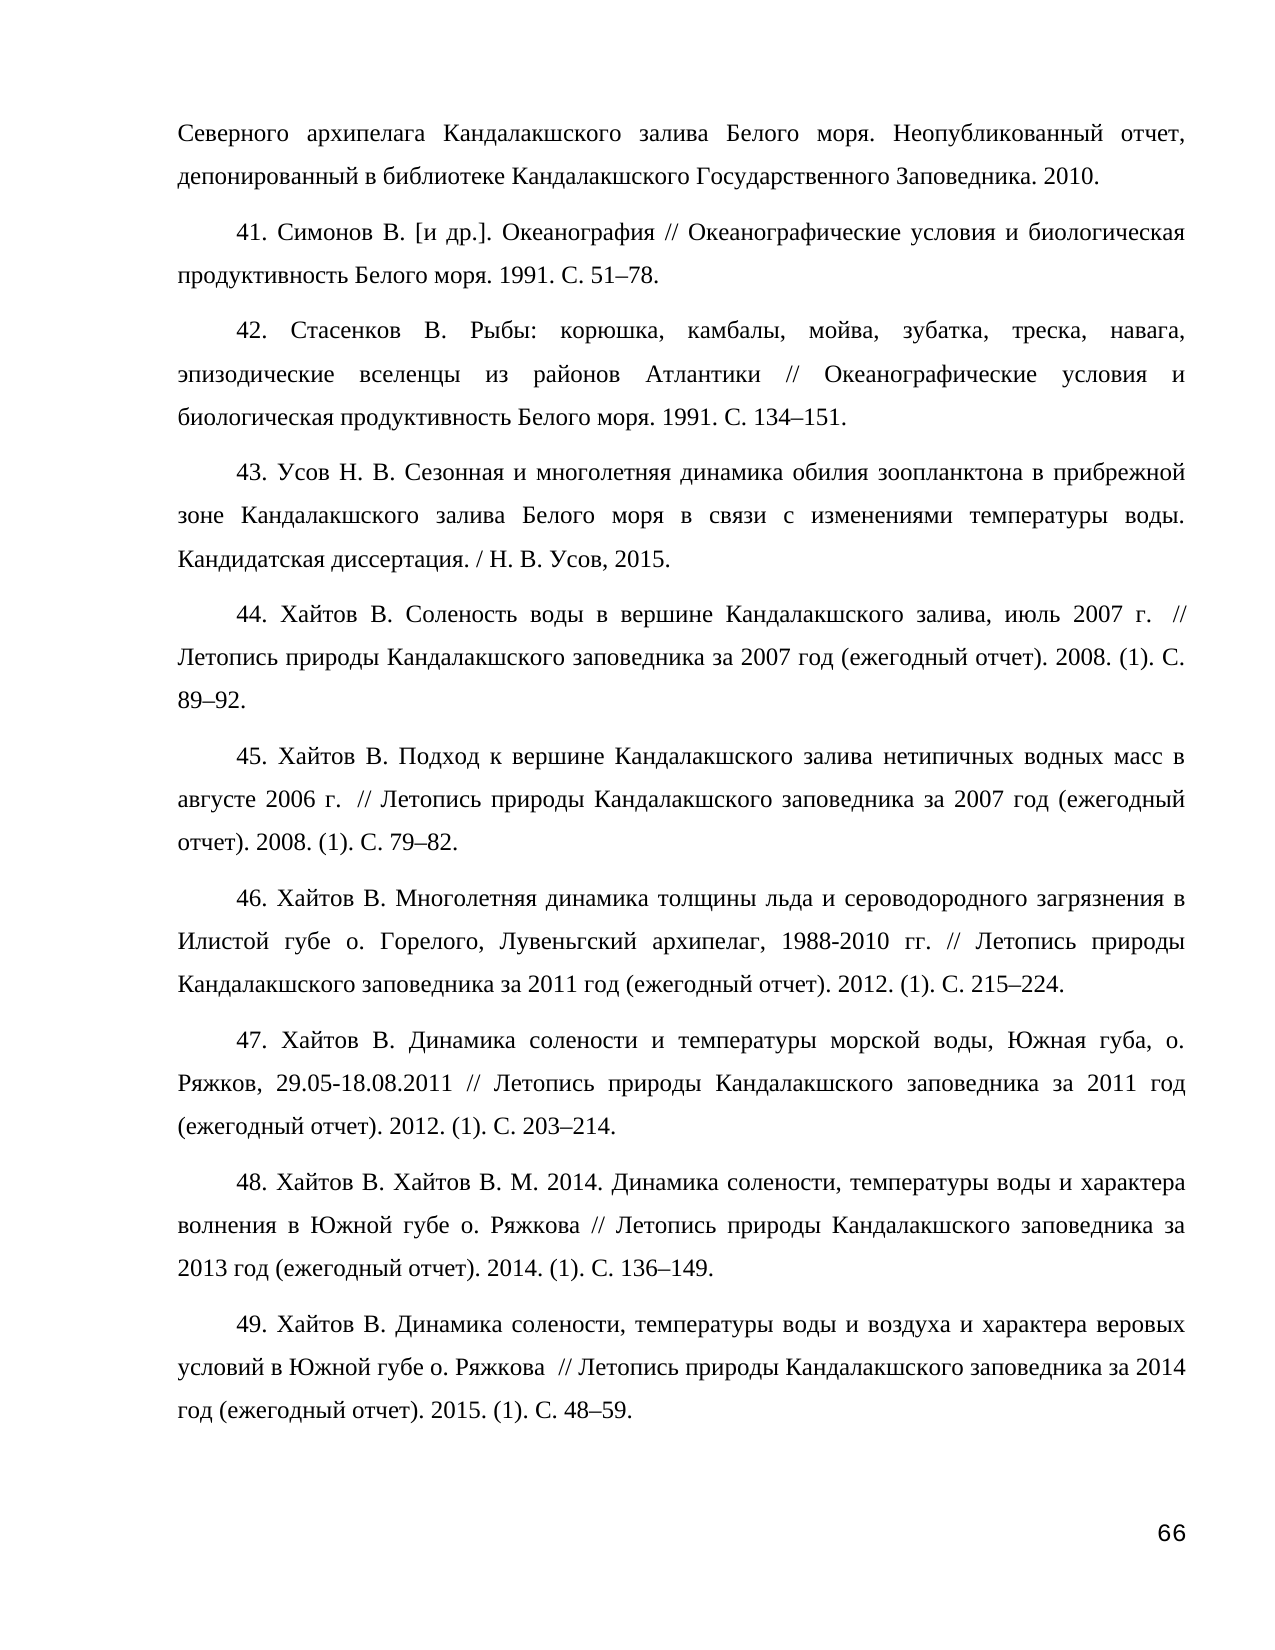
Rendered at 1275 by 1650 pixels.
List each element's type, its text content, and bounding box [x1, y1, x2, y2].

text 46. Хайтов В. Многолетняя динамика толщины льда и сероводородного загрязнения в Илистой губе о. Горелого, Лувеньгский архипелаг, 1988-2010 гг. // Летопись природы Кандалакшского заповедника за 2011 год (ежегодный отчет). 2012. (1). C. 215–224. [177, 883, 1186, 998]
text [177, 118, 1186, 190]
text 47. Хайтов В. Динамика солености и температуры морской воды, Южная губа, о. Ряжков, 29.05-18.08.2011 // Летопись природы Кандалакшского заповедника за 2011 год (ежегодный отчет). 2012. (1). C. 203–214. [177, 1025, 1186, 1140]
text 41. Симонов В. [и др.]. Океанография // Океанографические условия и биологическая продуктивность Белого моря. 1991. C. 51–78. [177, 217, 1186, 289]
text 49. Хайтов В. Динамика солености, температуры воды и воздуха и характера веровых условий в Южной губе о. Ряжкова // Летопись природы Кандалакшского заповедника за 2014 год (ежегодный отчет). 2015. (1). C. 48–59. [177, 1309, 1186, 1424]
text 43. Усов Н. В. Сезонная и многолетняя динамика обилия зоопланктона в прибрежной зоне Кандалакшского залива Белого моря в связи с изменениями температуры воды. Кандидатская диссертация. / Н. В. Усов, 2015. [177, 457, 1186, 572]
text 42. Стасенков В. Рыбы: корюшка, камбалы, мойва, зубатка, треска, навага, эпизодические вселенцы из районов Атлантики // Океанографические условия и биологическая продуктивность Белого моря. 1991. C. 134–151. [177, 316, 1186, 431]
text 48. Хайтов В. Хайтов В. М. 2014. Динамика солености, температуры воды и характера волнения в Южной губе о. Ряжкова // Летопись природы Кандалакшского заповедника за 2013 год (ежегодный отчет). 2014. (1). C. 136–149. [177, 1167, 1186, 1282]
text 44. Хайтов В. Соленость воды в вершине Кандалакшского залива, июль 2007 г. // Летопись природы Кандалакшского заповедника за 2007 год (ежегодный отчет). 2008. (1). C. 89–92. [177, 599, 1186, 714]
text 45. Хайтов В. Подход к вершине Кандалакшского залива нетипичных водных масс в августе 2006 г. // Летопись природы Кандалакшского заповедника за 2007 год (ежегодный отчет). 2008. (1). C. 79–82. [177, 741, 1186, 856]
